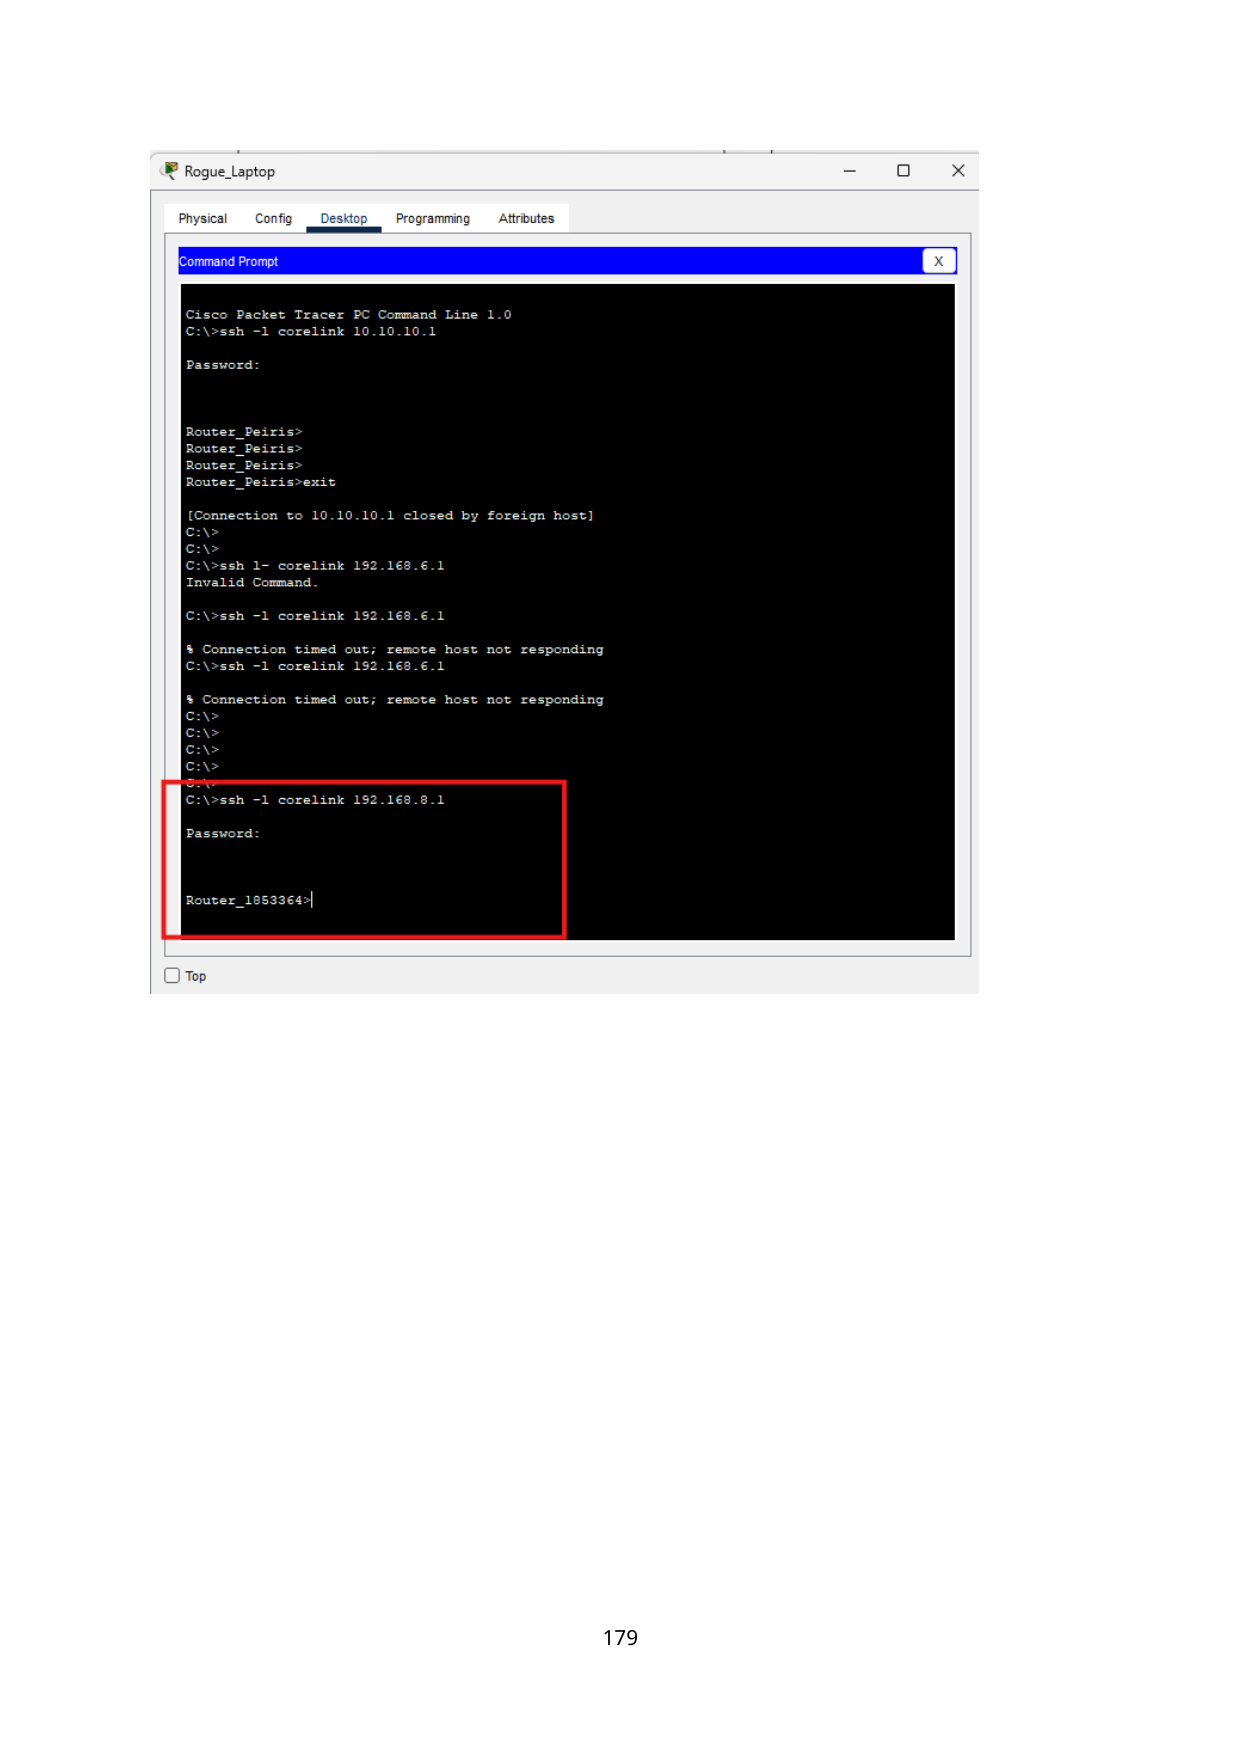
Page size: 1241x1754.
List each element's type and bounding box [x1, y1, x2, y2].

picture [150, 150, 979, 994]
